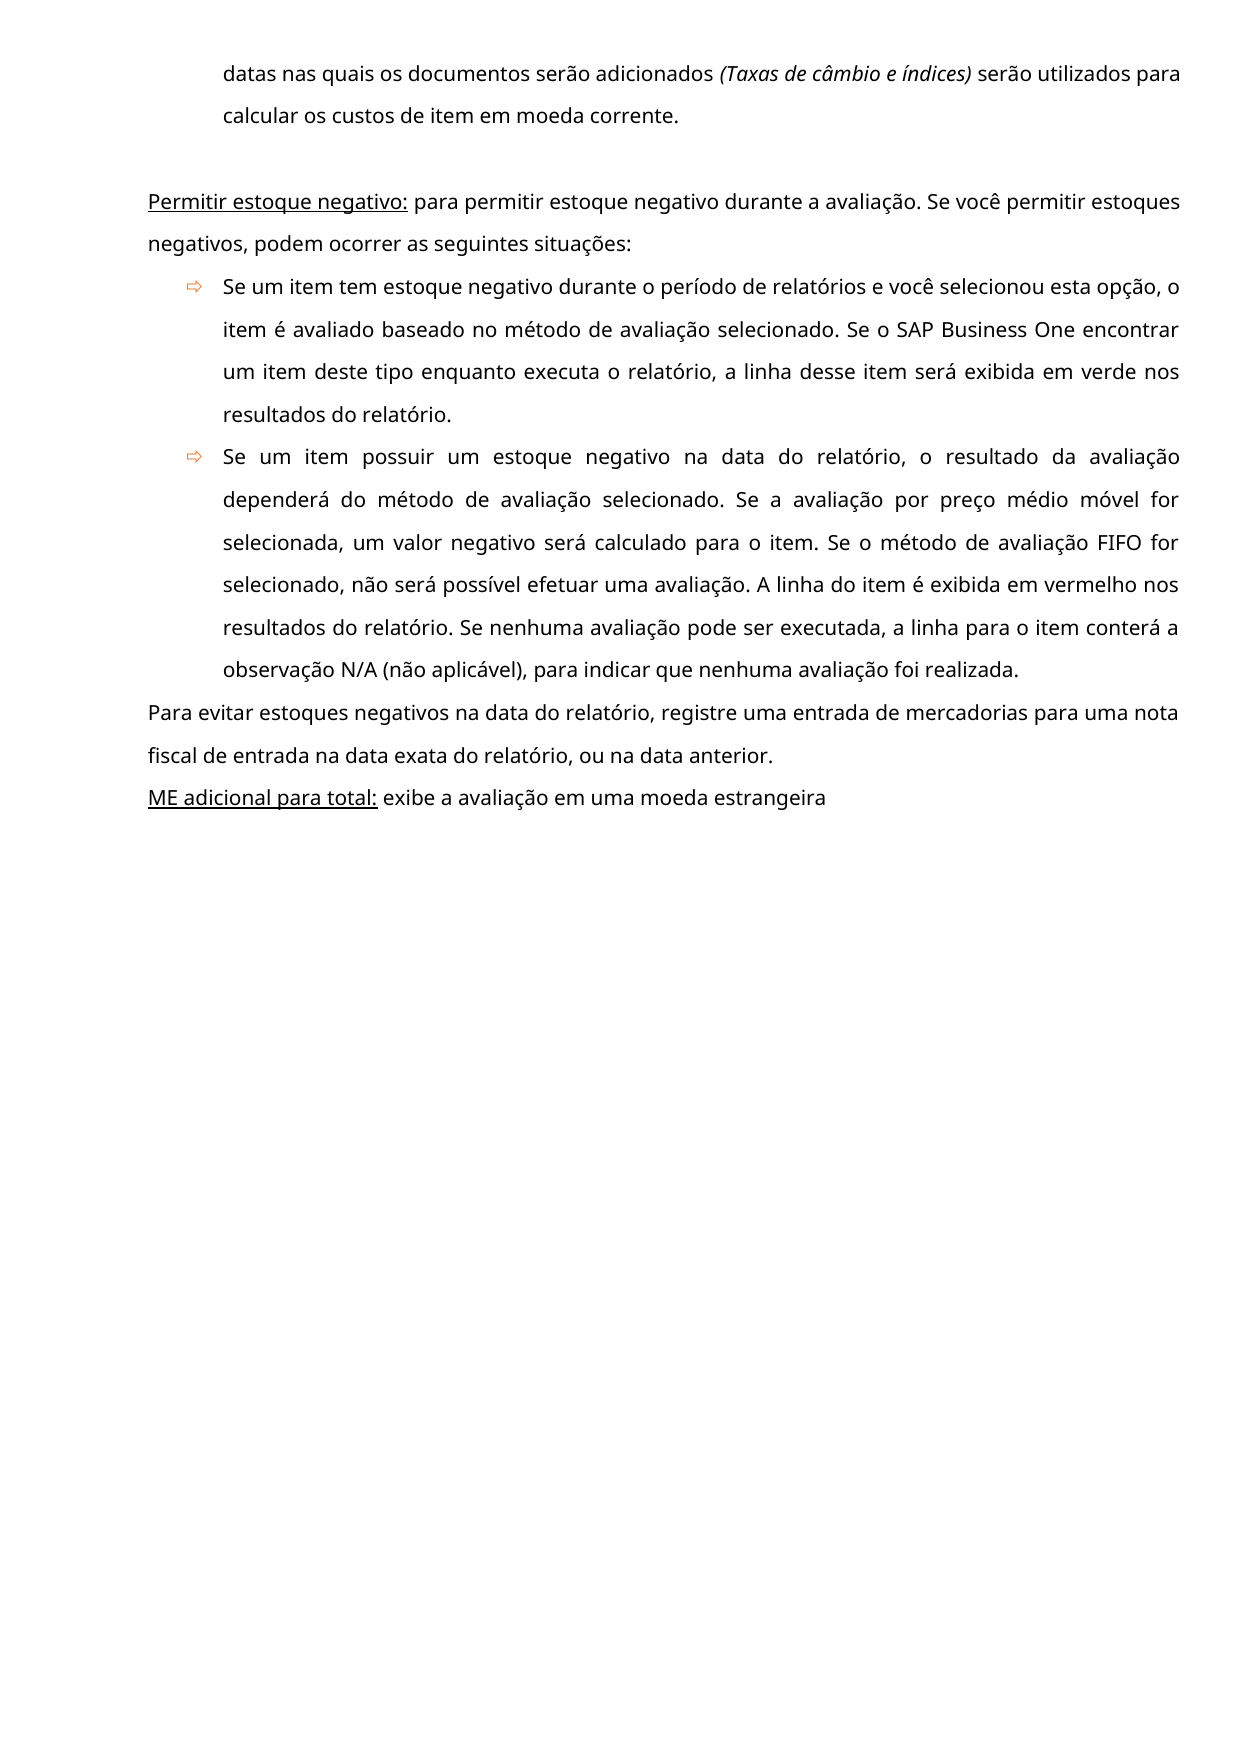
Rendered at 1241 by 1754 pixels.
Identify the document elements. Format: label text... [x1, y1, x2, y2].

list Se um item possuir um estoque negativo na data do relatório, o resultado da avaliação dependerá do método de avaliação selecionado. Se a avaliação por preço médio móvel for selecionada, um valor negativo será calculado para o item. Se o método de avaliação FIFO for selecionado, não será possível efetuar uma avaliação. A linha do item é exibida em vermelho nos resultados do relatório. Se nenhuma avaliação pode ser executada, a linha para o item conterá a observação N/A (não aplicável), para indicar que nenhuma avaliação foi realizada. [185, 442, 1181, 684]
text Permitir estoque negativo: para permitir estoque negativo durante a avaliação. Se você permitir estoques negativos, podem ocorrer as seguintes situações: [148, 187, 1181, 258]
text ME adicional para total: exibe a avaliação em uma moeda estrangeira [148, 783, 1181, 812]
text Para evitar estoques negativos na data do relatório, registre uma entrada de mercadorias para uma nota fiscal de entrada na data exata do relatório, ou na data anterior. [148, 698, 1181, 769]
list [185, 59, 1181, 130]
list Se um item tem estoque negativo durante o período de relatórios e você selecionou esta opção, o item é avaliado baseado no método de avaliação selecionado. Se o SAP Business One encontrar um item deste tipo enquanto executa o relatório, a linha desse item será exibida em verde nos resultados do relatório. [185, 272, 1181, 428]
